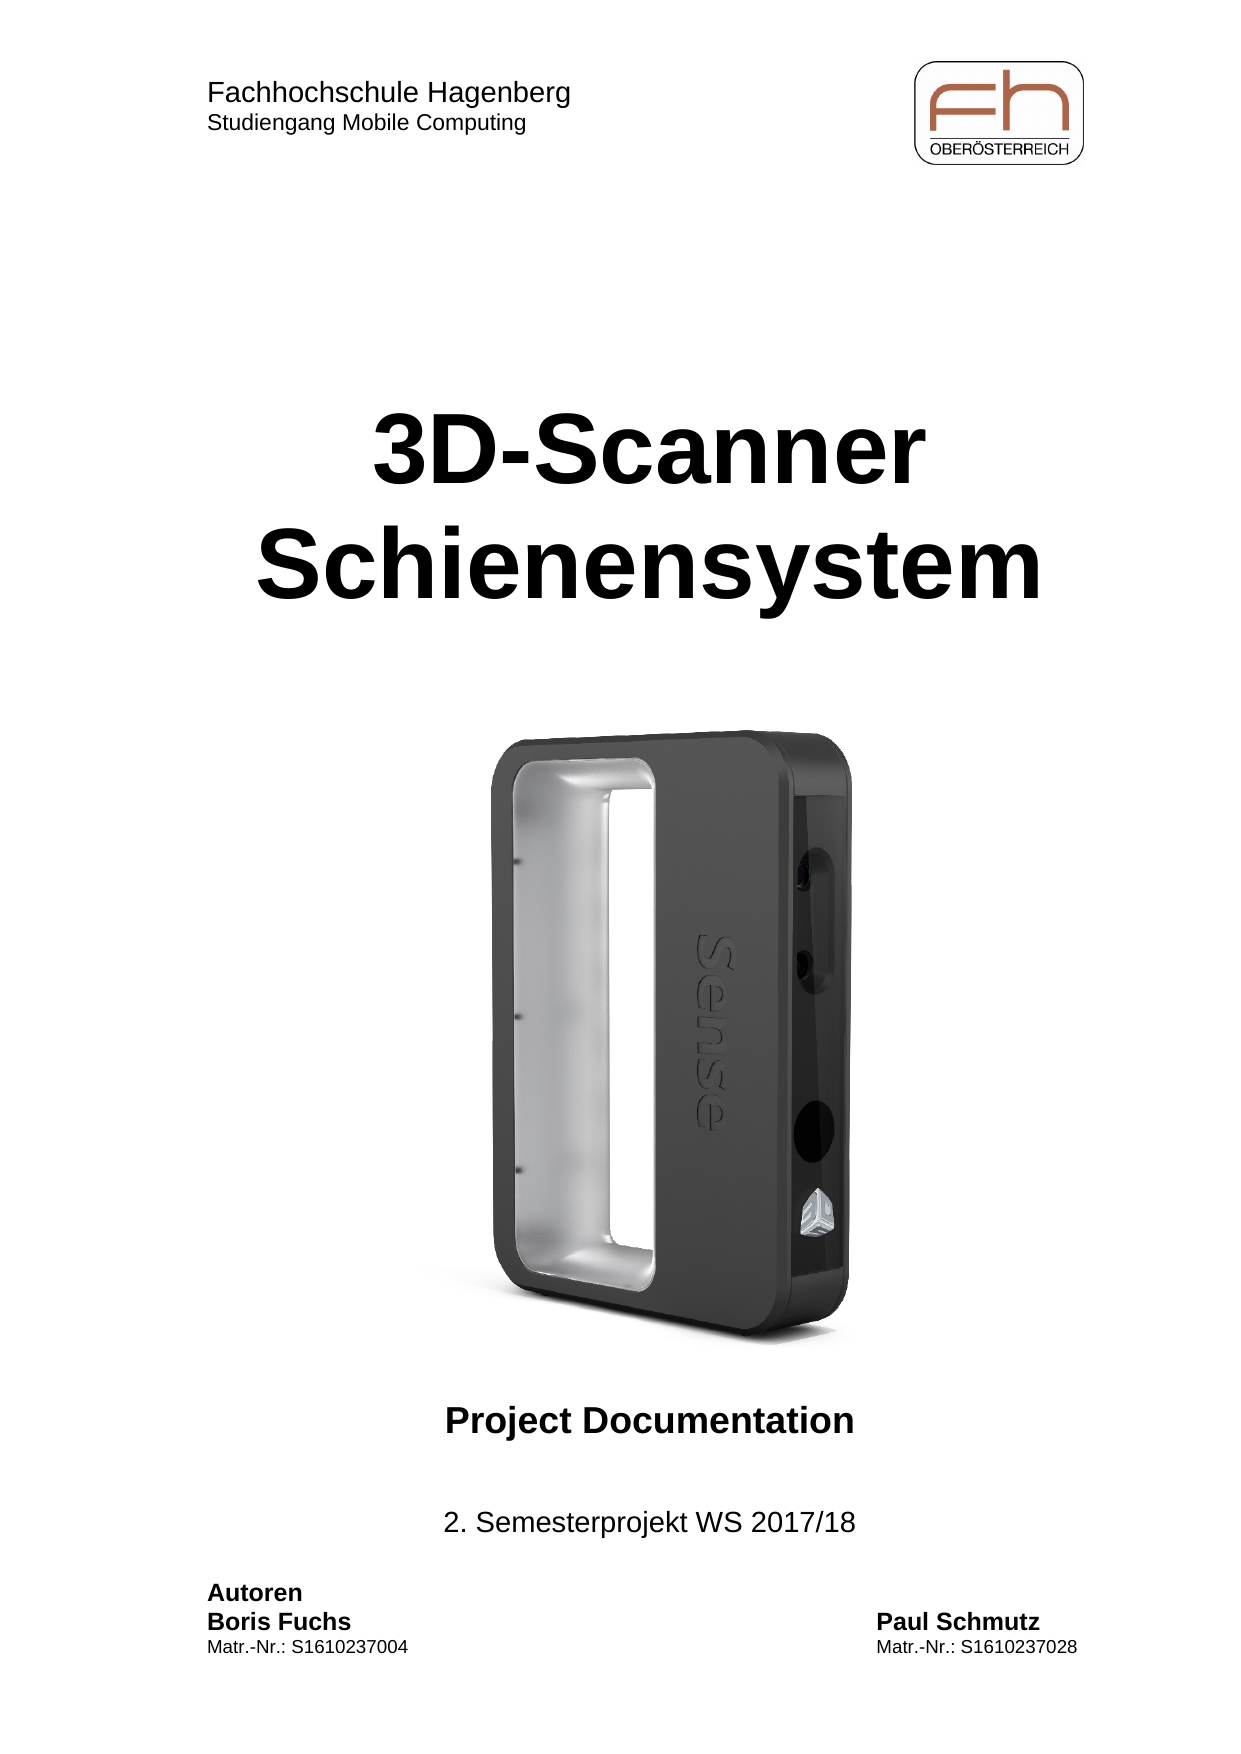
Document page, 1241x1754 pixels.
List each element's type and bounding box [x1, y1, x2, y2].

picture [273, 661, 1026, 1414]
picture [914, 61, 1084, 165]
